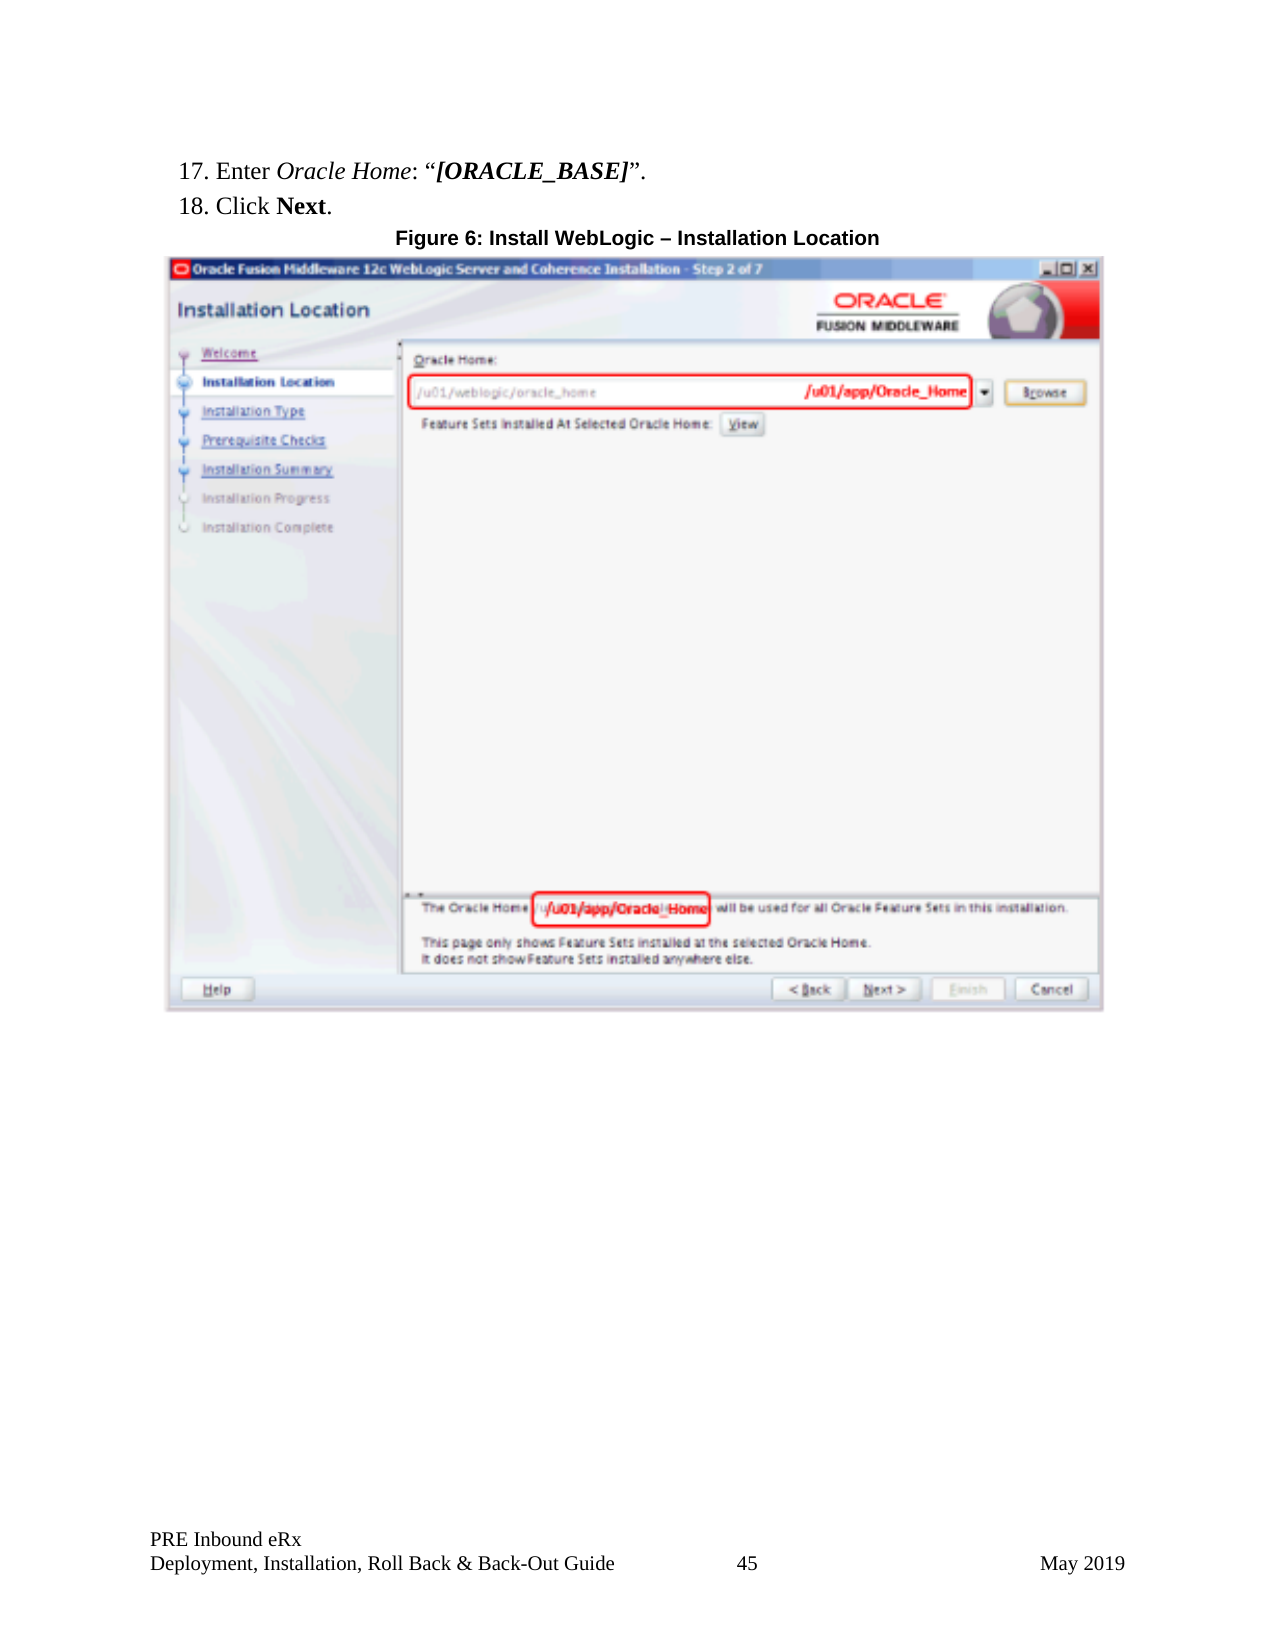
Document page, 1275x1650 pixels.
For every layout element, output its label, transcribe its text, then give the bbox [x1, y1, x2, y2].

picture [152, 256, 1123, 1025]
text Enter Oracle Home: “[ORACLE_BASE]”. [178, 156, 1125, 185]
text Figure 6: Install WebLogic – Installation Location [150, 226, 1125, 250]
text Click Next. [178, 191, 1125, 220]
